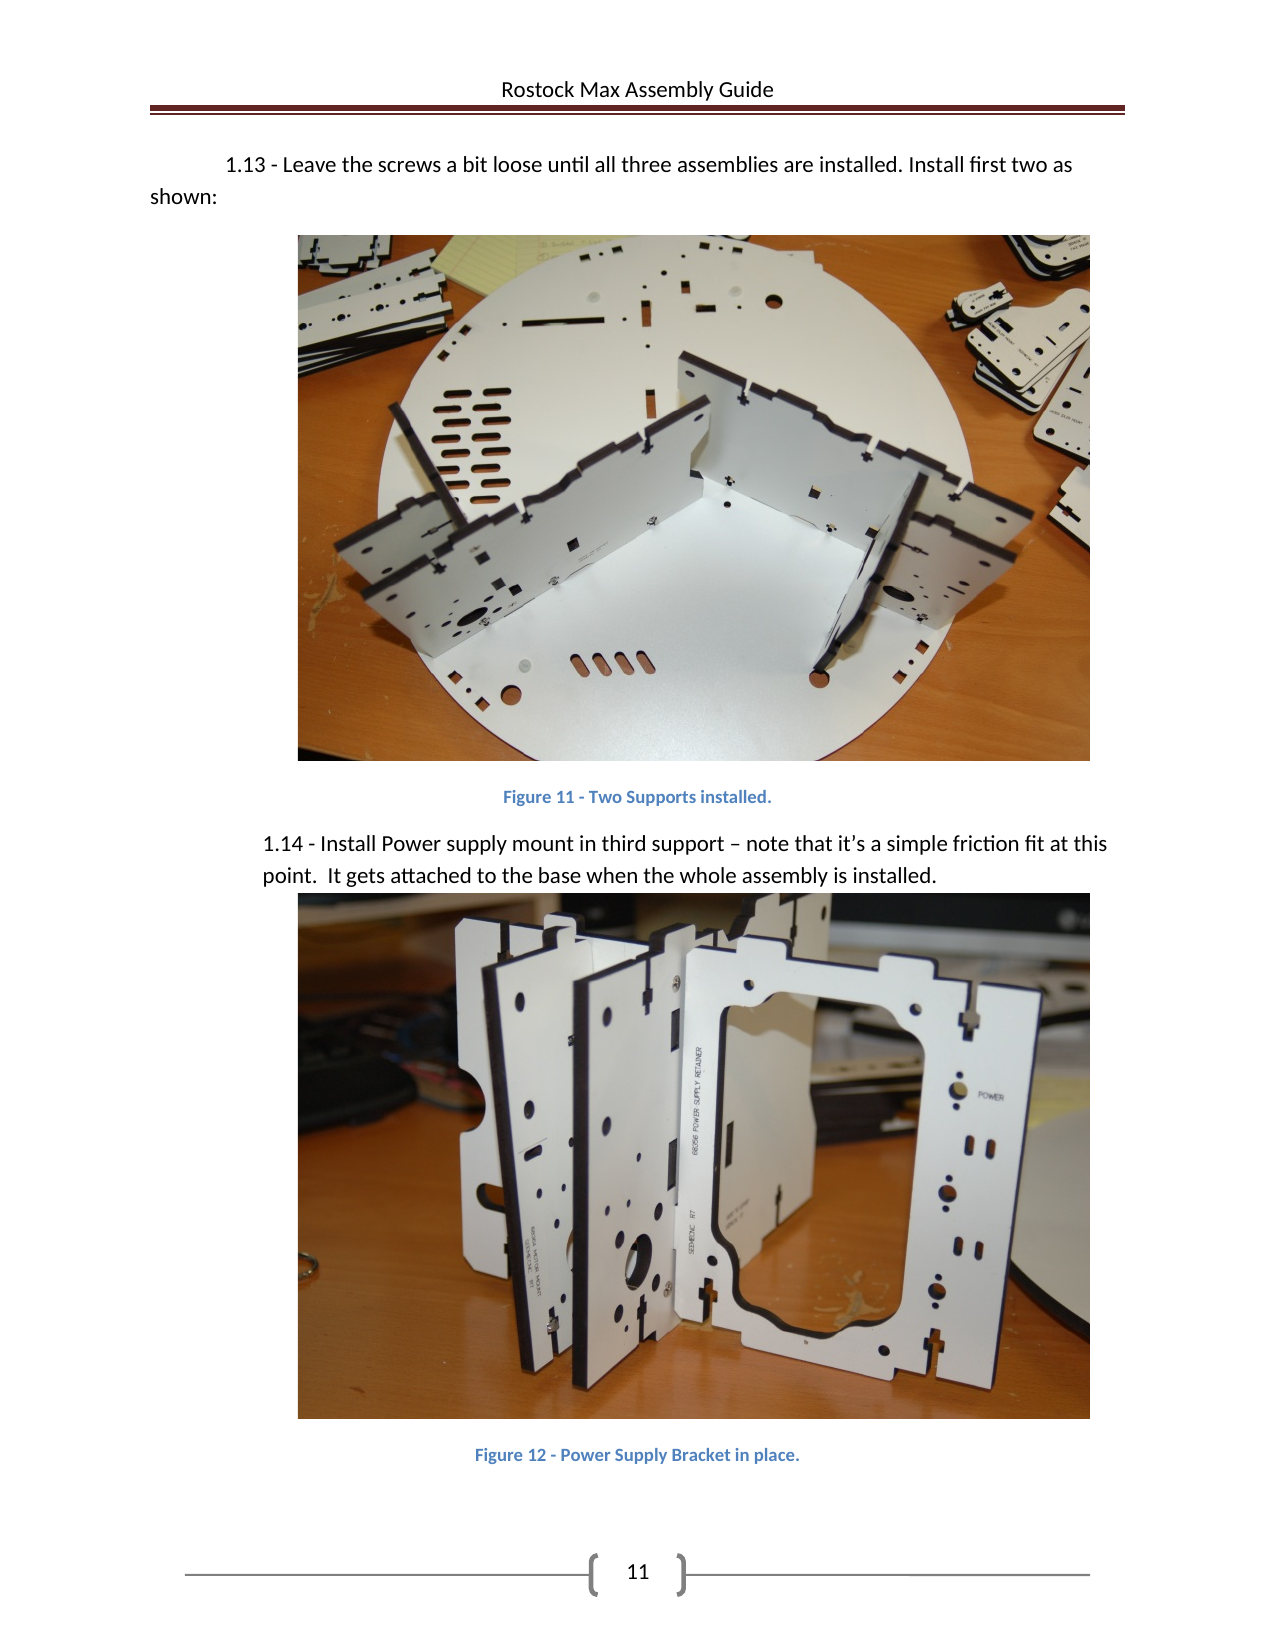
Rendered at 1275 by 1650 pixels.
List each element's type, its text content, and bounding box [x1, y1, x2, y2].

text 1.13 - Leave the screws a bit loose until all three assemblies are installed. Install first two as shown: [150, 150, 1125, 210]
picture [297, 235, 1090, 761]
picture [297, 893, 1090, 1419]
list 1.14 - Install Power supply mount in third support – note that it’s a simple friction fit at this point. It gets attached to the base when the whole assembly is installed. [262, 829, 1125, 889]
